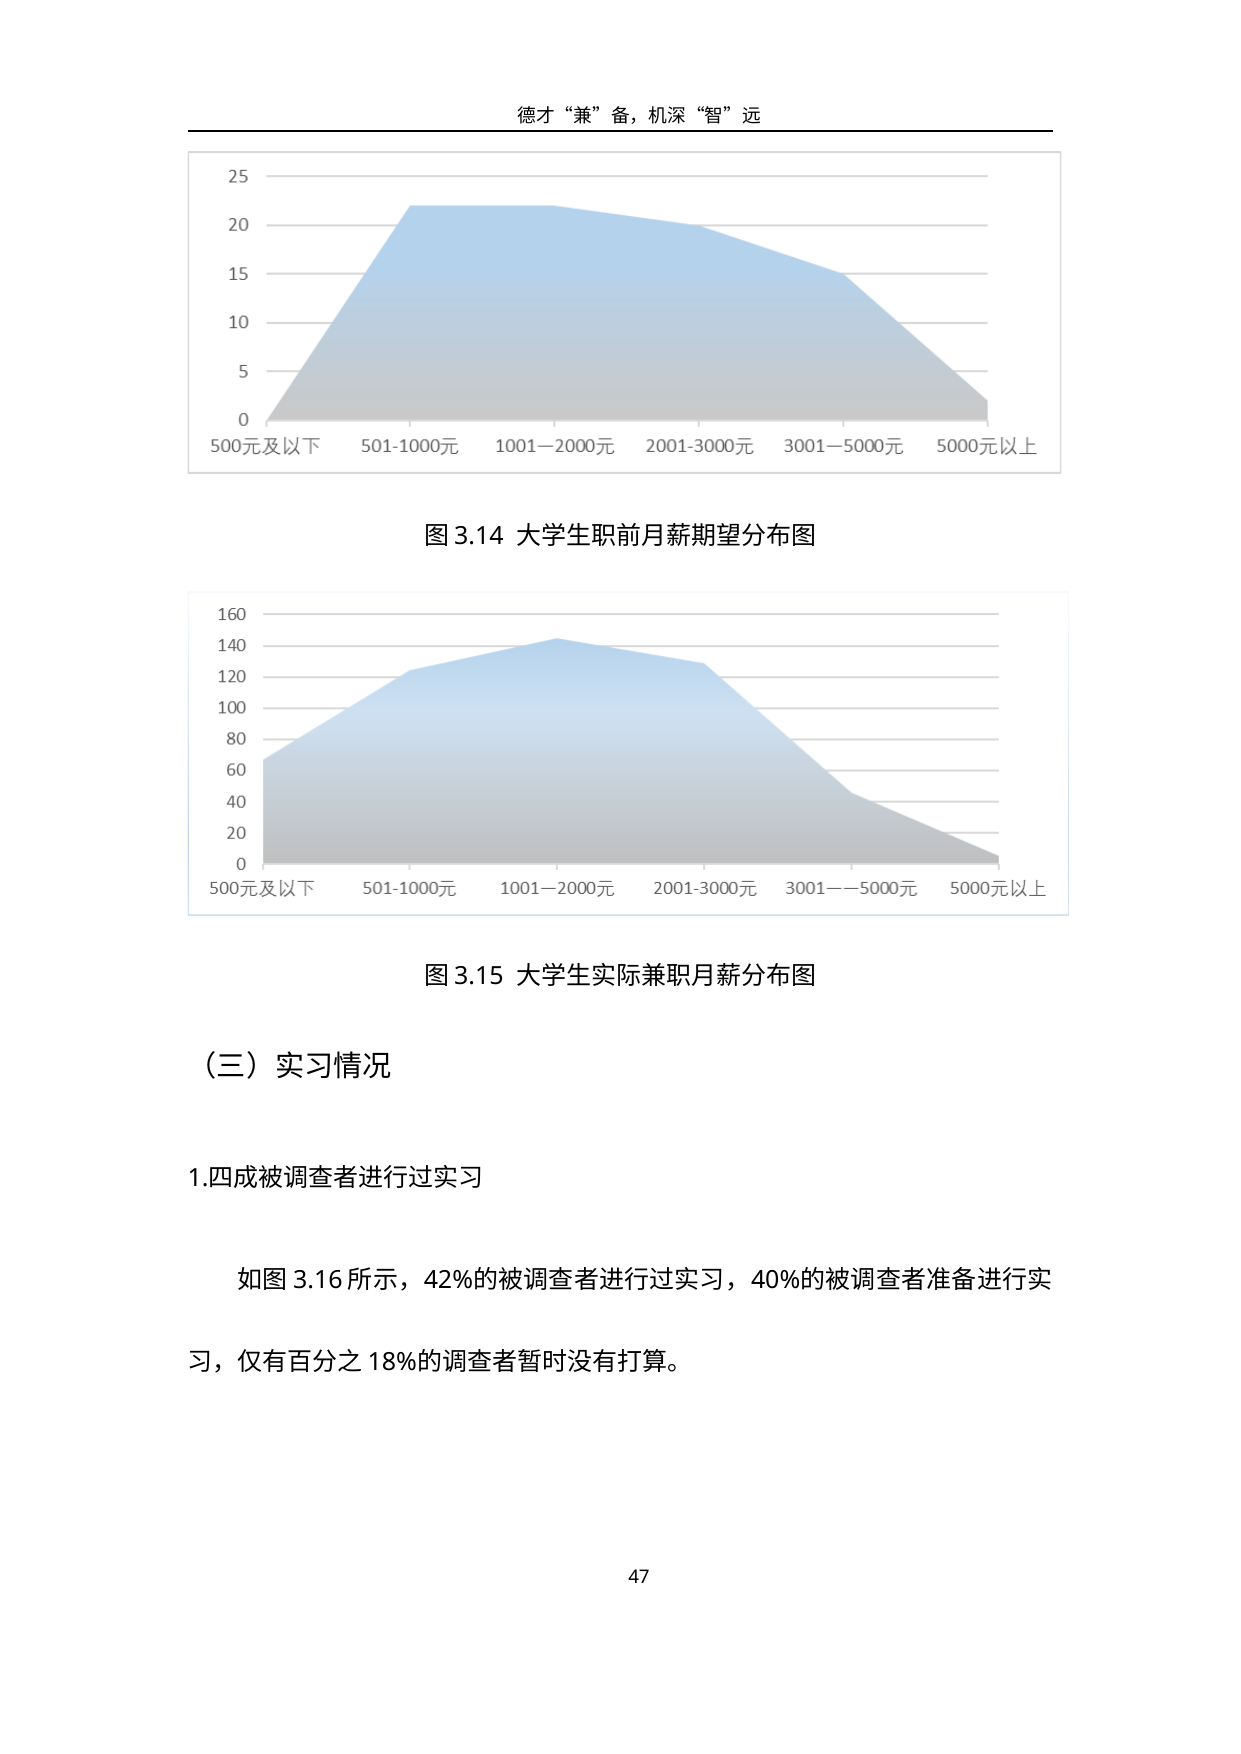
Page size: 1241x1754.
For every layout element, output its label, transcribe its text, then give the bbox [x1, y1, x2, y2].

subtitle （三）实习情况 [187, 1031, 1053, 1096]
text 图3.15 大学生实际兼职月薪分布图 [187, 941, 1053, 1006]
subtitle 1.四成被调查者进行过实习 [187, 1143, 1053, 1208]
picture [187, 591, 1069, 916]
picture [187, 151, 1062, 474]
text 如图3.16所示，42%的被调查者进行过实习，40%的被调查者准备进行实习，仅有百分之18%的调查者暂时没有打算。 [187, 1245, 1053, 1392]
text 图3.14 大学生职前月薪期望分布图 [187, 501, 1053, 566]
